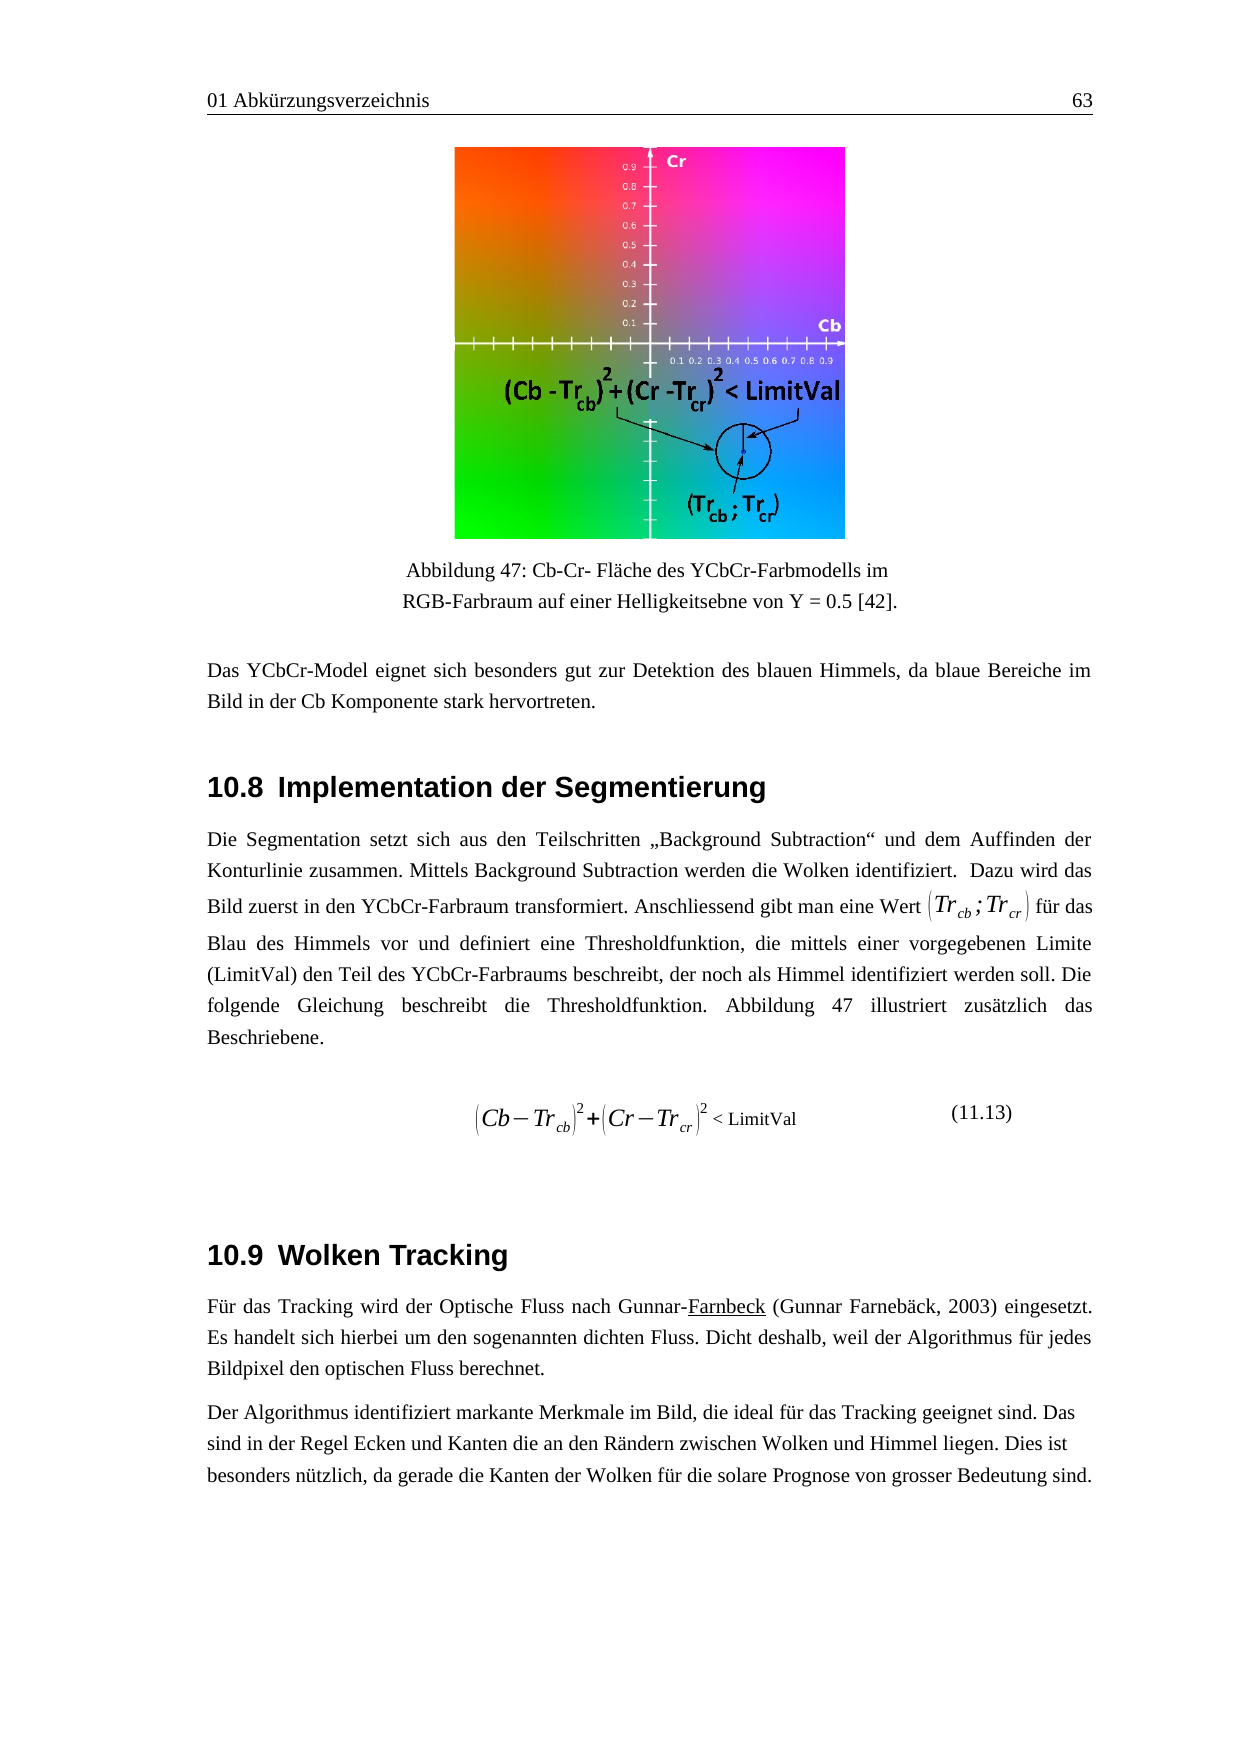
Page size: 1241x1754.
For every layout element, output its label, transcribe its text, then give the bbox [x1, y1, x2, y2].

text Abbildung 47: Cb-Cr- Fläche des YCbCr-Farbmodells im RGB-Farbraum auf einer Helligkeitsebne von Y = 0.5 [42]. [207, 558, 1093, 613]
text Das YCbCr-Model eignet sich besonders gut zur Detektion des blauen Himmels, da blaue Bereiche im Bild in der Cb Komponente stark hervortreten. [207, 658, 1093, 713]
picture [760, 513, 765, 522]
text Die Segmentation setzt sich aus den Teilschritten „Background Subtraction“ und dem Auffinden der Konturlinie zusammen. Mittels Background Subtraction werden die Wolken identifiziert. Dazu wird das Bild zuerst in den YCbCr-Farbraum transformiert. Anschliessend gibt man eine Wert für das Blau des Himmels vor und definiert eine Thresholdfunktion, die mittels einer vorgegebenen Limite (LimitVal) den Teil des YCbCr-Farbraums beschreibt, der noch als Himmel identifiziert werden soll. Die folgende Gleichung beschreibt die Thresholdfunktion. Abbildung 45 illustriert zusätzlich das Beschriebene. [207, 827, 1093, 1049]
picture [757, 500, 764, 512]
subtitle Implementation der Segmentierung [207, 771, 1093, 804]
picture [454, 147, 845, 539]
subtitle Wolken Tracking [207, 1238, 1093, 1271]
picture [743, 496, 754, 511]
text Der Algorithmus identifiziert markante Merkmale im Bild, die ideal für das Tracking geeignet sind. Das sind in der Regel Ecken und Kanten die an den Rändern zwischen Wolken und Himmel liegen. Dies ist besonders nützlich, da gerade die Kanten der Wolken für die solare Prognose von grosser Bedeutung sind. [207, 1400, 1093, 1487]
table_header < LimitVal [206, 1100, 951, 1144]
text Für das Tracking wird der Optische Fluss nach Gunnar-Farnbeck (Gunnar Farnebäck, 2003) eingesetzt. Es handelt sich hierbei um den sogenannten dichten Fluss. Dicht deshalb, weil der Algorithmus für jedes Bildpixel den optischen Fluss berechnet. [207, 1294, 1093, 1380]
